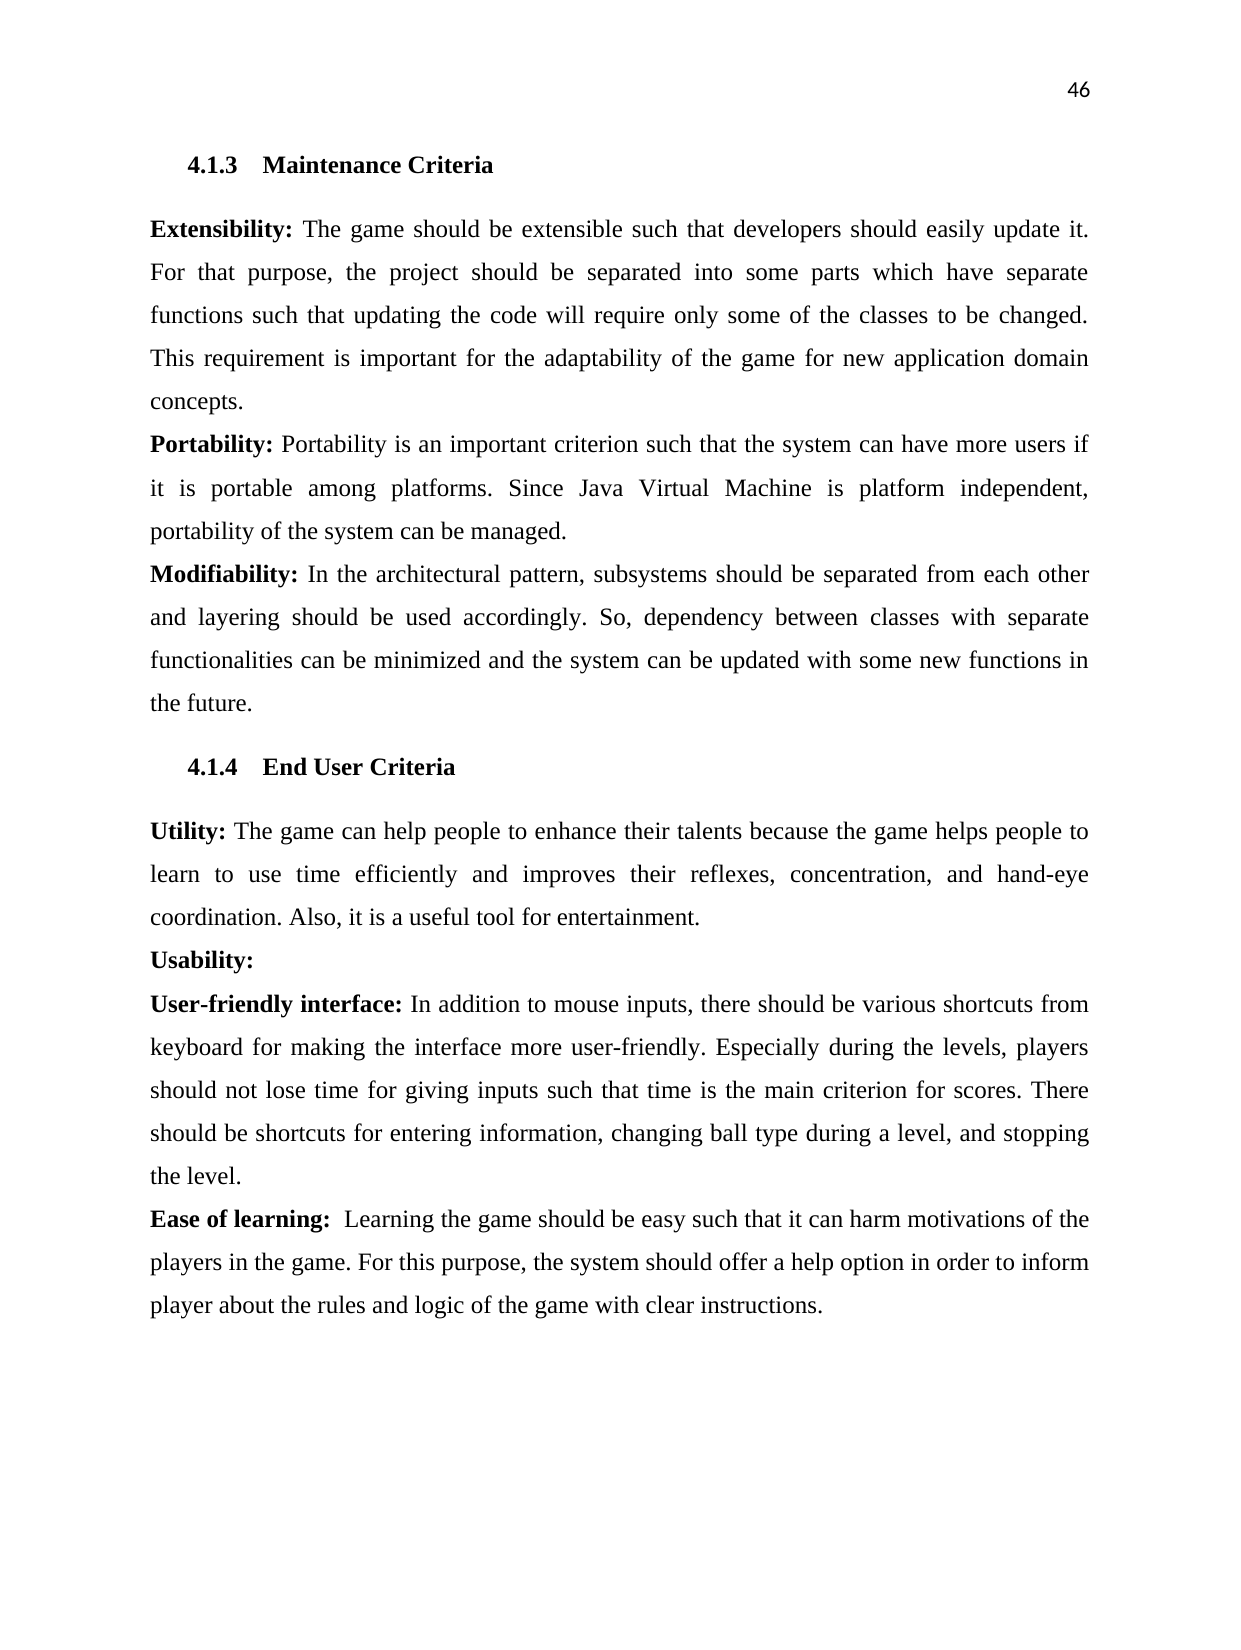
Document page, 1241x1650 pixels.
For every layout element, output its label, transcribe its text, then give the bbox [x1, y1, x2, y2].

text User-friendly interface: In addition to mouse inputs, there should be various shortcuts from keyboard for making the interface more user-friendly. Especially during the levels, players should not lose time for giving inputs such that time is the main criterion for scores. There should be shortcuts for entering information, changing ball type during a level, and stopping the level. [150, 989, 1090, 1190]
text Ease of learning: Learning the game should be easy such that it can harm motivations of the players in the game. For this purpose, the system should offer a help option in order to inform player about the rules and logic of the game with clear instructions. [150, 1204, 1090, 1319]
text Modifiability: In the architectural pattern, subsystems should be separated from each other and layering should be used accordingly. So, dependency between classes with separate functionalities can be minimized and the system can be updated with some new functions in the future. [150, 559, 1090, 717]
text Extensibility: The game should be extensible such that developers should easily update it. For that purpose, the project should be separated into some parts which have separate functions such that updating the code will require only some of the classes to be changed. This requirement is important for the adaptability of the game for new application domain concepts. [150, 214, 1090, 415]
text Portability: Portability is an important criterion such that the system can have more users if it is portable among platforms. Since Java Virtual Machine is platform independent, portability of the system can be managed. [150, 429, 1090, 544]
list Maintenance Criteria [187, 150, 1090, 179]
list End User Criteria [187, 752, 1090, 781]
text Usability: [150, 946, 1090, 974]
text Utility: The game can help people to enhance their talents because the game helps people to learn to use time efficiently and improves their reflexes, concentration, and hand-eye coordination. Also, it is a useful tool for entertainment. [150, 816, 1090, 931]
